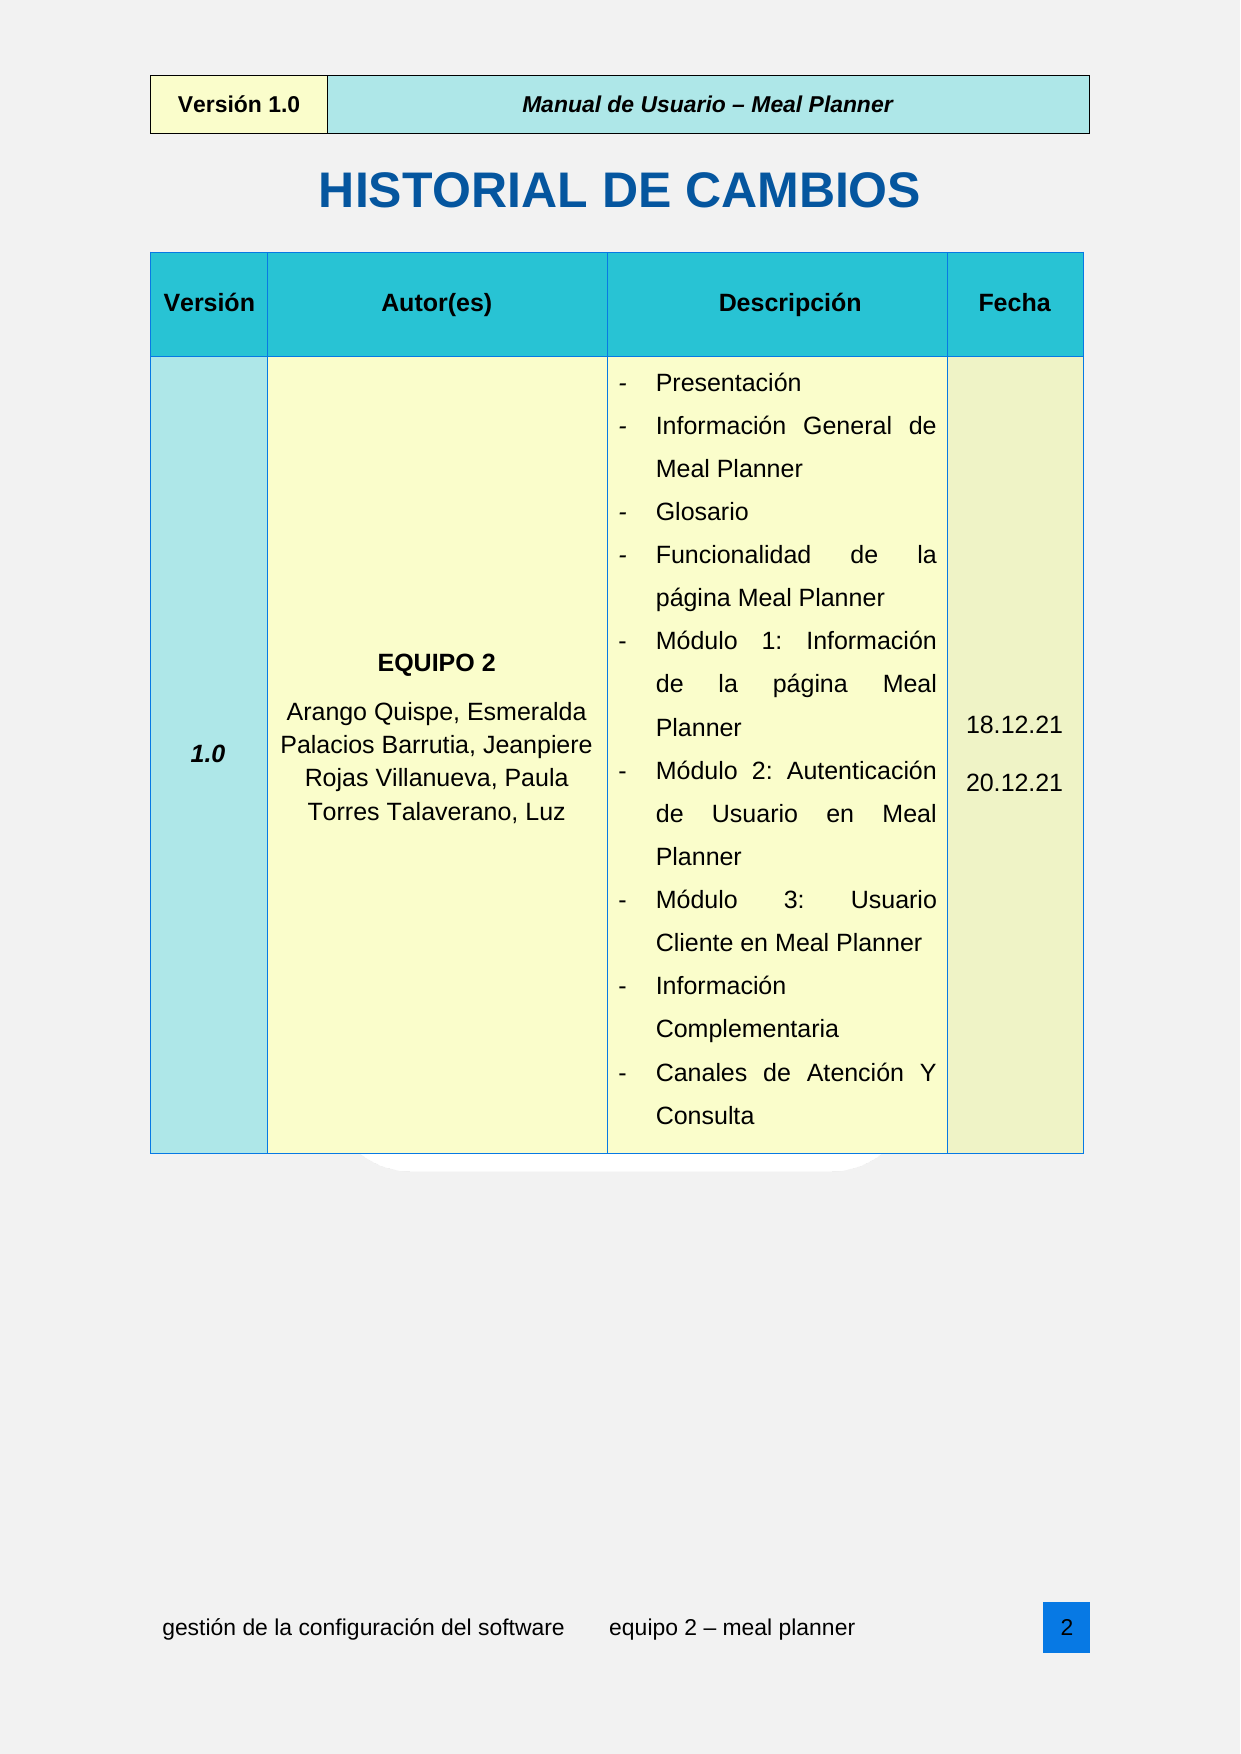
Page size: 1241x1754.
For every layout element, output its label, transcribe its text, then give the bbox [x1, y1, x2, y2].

table_header Versión [151, 253, 267, 356]
table_header Descripción [608, 253, 947, 356]
table_cell 1.0 [151, 357, 267, 1153]
text HISTORIAL DE CAMBIOS [150, 161, 1090, 218]
table_header Autor(es) [268, 253, 607, 356]
table_cell Presentación Información General de Meal Planner Glosario Funcionalidad de la página Meal Planner Módulo 1: Información de la página Meal Planner Módulo 2: Autenticación de Usuario en Meal Planner Módulo 3: Usuario Cliente en Meal Planner Información Complementaria Canales de Atención Y Consulta [608, 357, 947, 1153]
table_cell EQUIPO 2 Arango Quispe, Esmeralda Palacios Barrutia, Jeanpiere Rojas Villanueva, Paula Torres Talaverano, Luz [268, 357, 607, 1153]
table_header Fecha [948, 253, 1083, 356]
table_cell 18.12.21 20.12.21 [948, 357, 1083, 1153]
